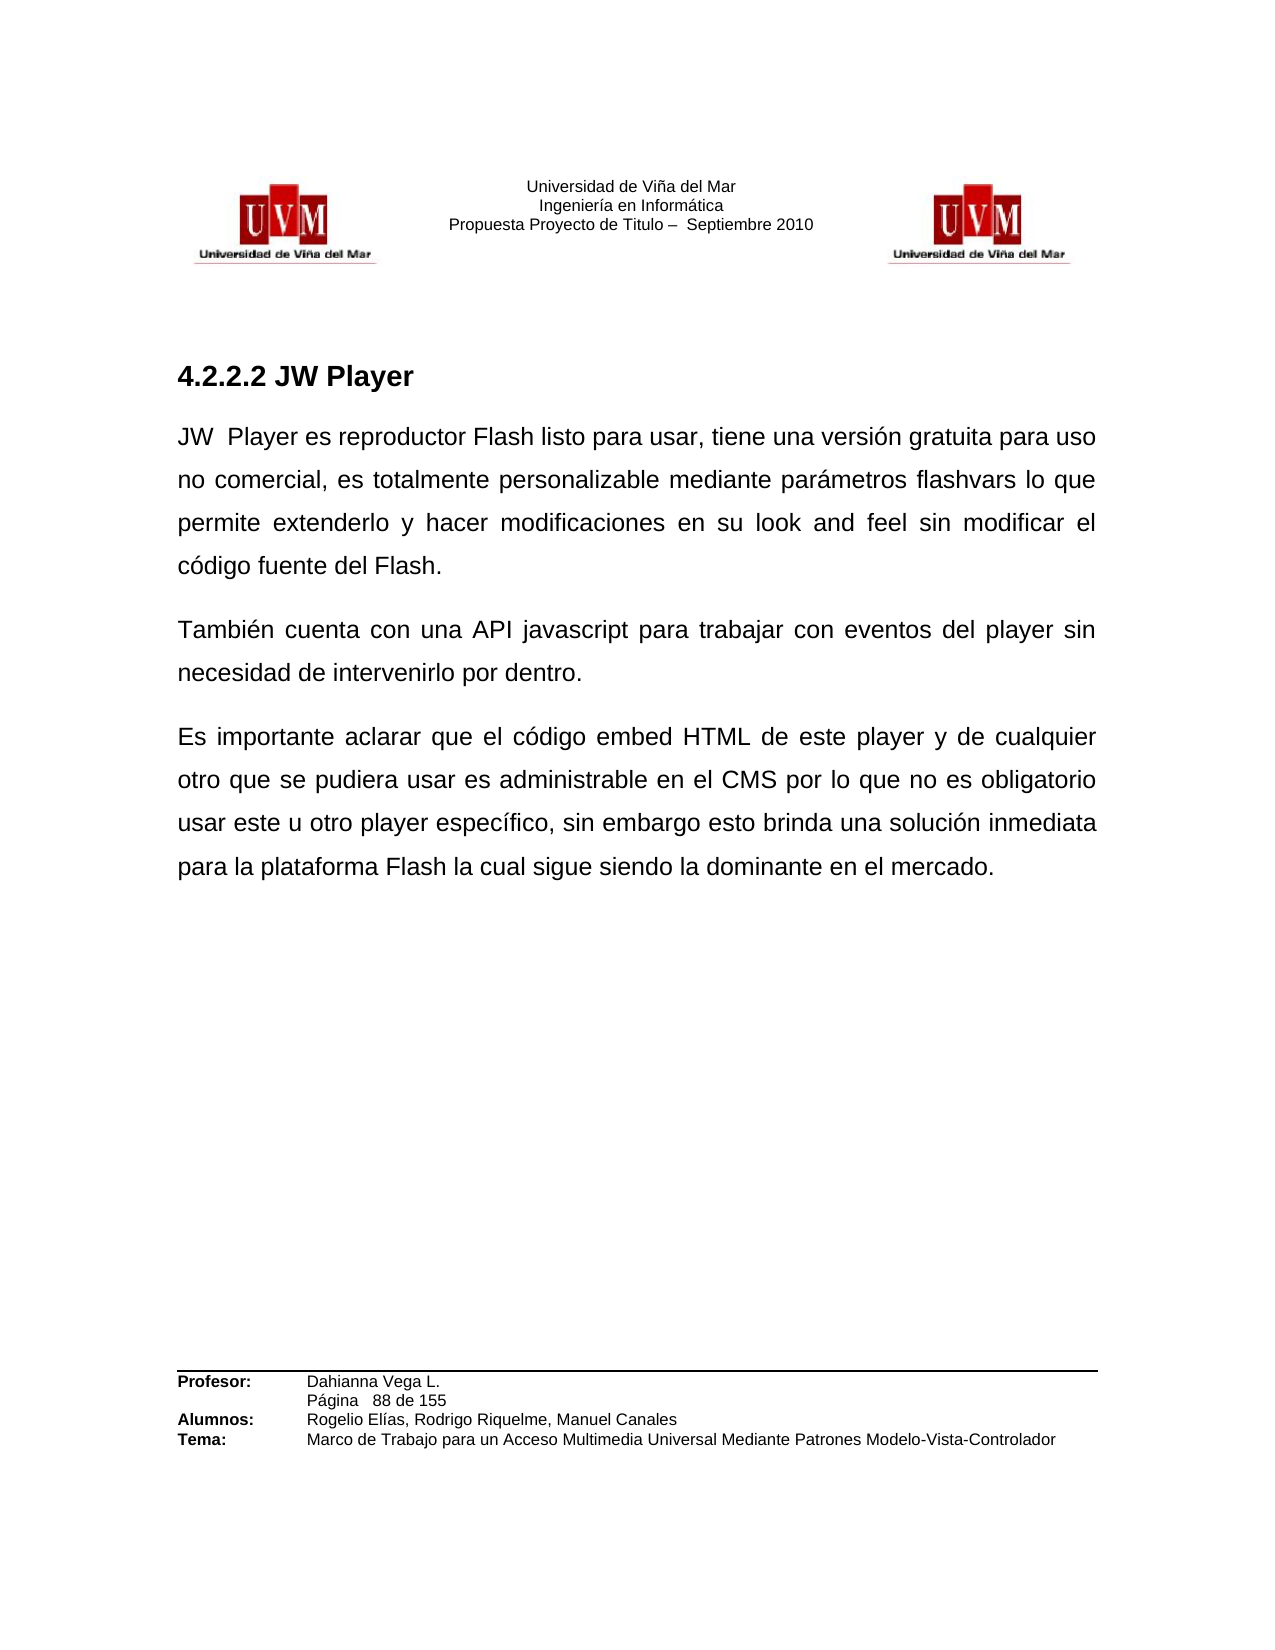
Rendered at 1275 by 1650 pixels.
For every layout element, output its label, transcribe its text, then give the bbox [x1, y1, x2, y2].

picture [177, 176, 390, 267]
text JW Player es reproductor Flash listo para usar, tiene una versión gratuita para uso no comercial, es totalmente personalizable mediante parámetros flashvars lo que permite extenderlo y hacer modificaciones en su look and feel sin modificar el código fuente del Flash. [177, 422, 1098, 580]
subtitle 4.2.2.2 JW Player [177, 359, 1098, 392]
text Es importante aclarar que el código embed HTML de este player y de cualquier otro que se pudiera usar es administrable en el CMS por lo que no es obligatorio usar este u otro player específico, sin embargo esto brinda una solución inmediata para la plataforma Flash la cual sigue siendo la dominante en el mercado. [177, 722, 1098, 880]
text También cuenta con una API javascript para trabajar con eventos del player sin necesidad de intervenirlo por dentro. [177, 615, 1098, 687]
picture [871, 176, 1084, 267]
